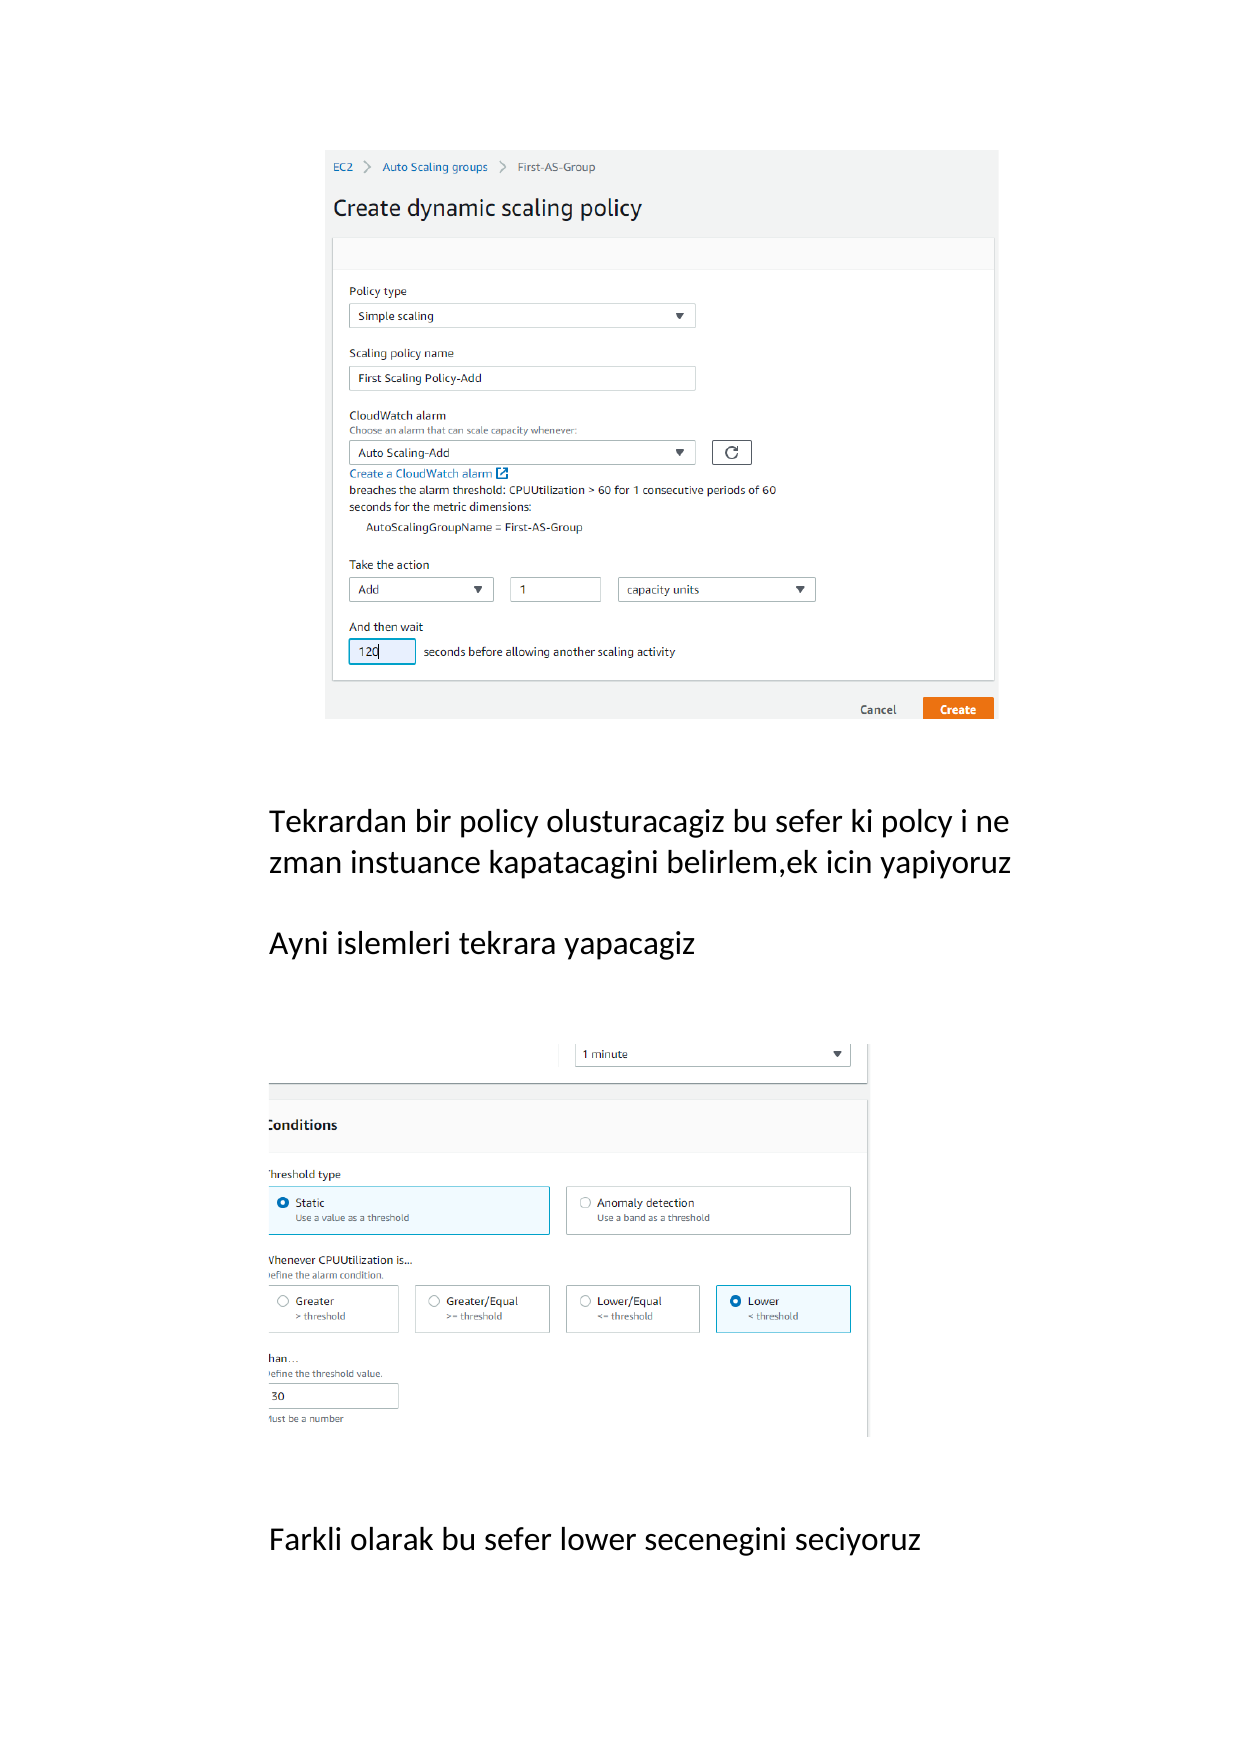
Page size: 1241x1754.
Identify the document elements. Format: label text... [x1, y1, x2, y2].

picture [325, 150, 999, 719]
text Ayni islemleri tekrara yapacagiz [269, 922, 1090, 963]
picture [268, 1044, 871, 1437]
text Tekrardan bir policy olusturacagiz bu sefer ki polcy i ne zman instuance kapatacagini belirlem,ek icin yapiyoruz [269, 800, 1090, 882]
text Farkli olarak bu sefer lower secenegini seciyoruz [269, 1518, 1090, 1559]
